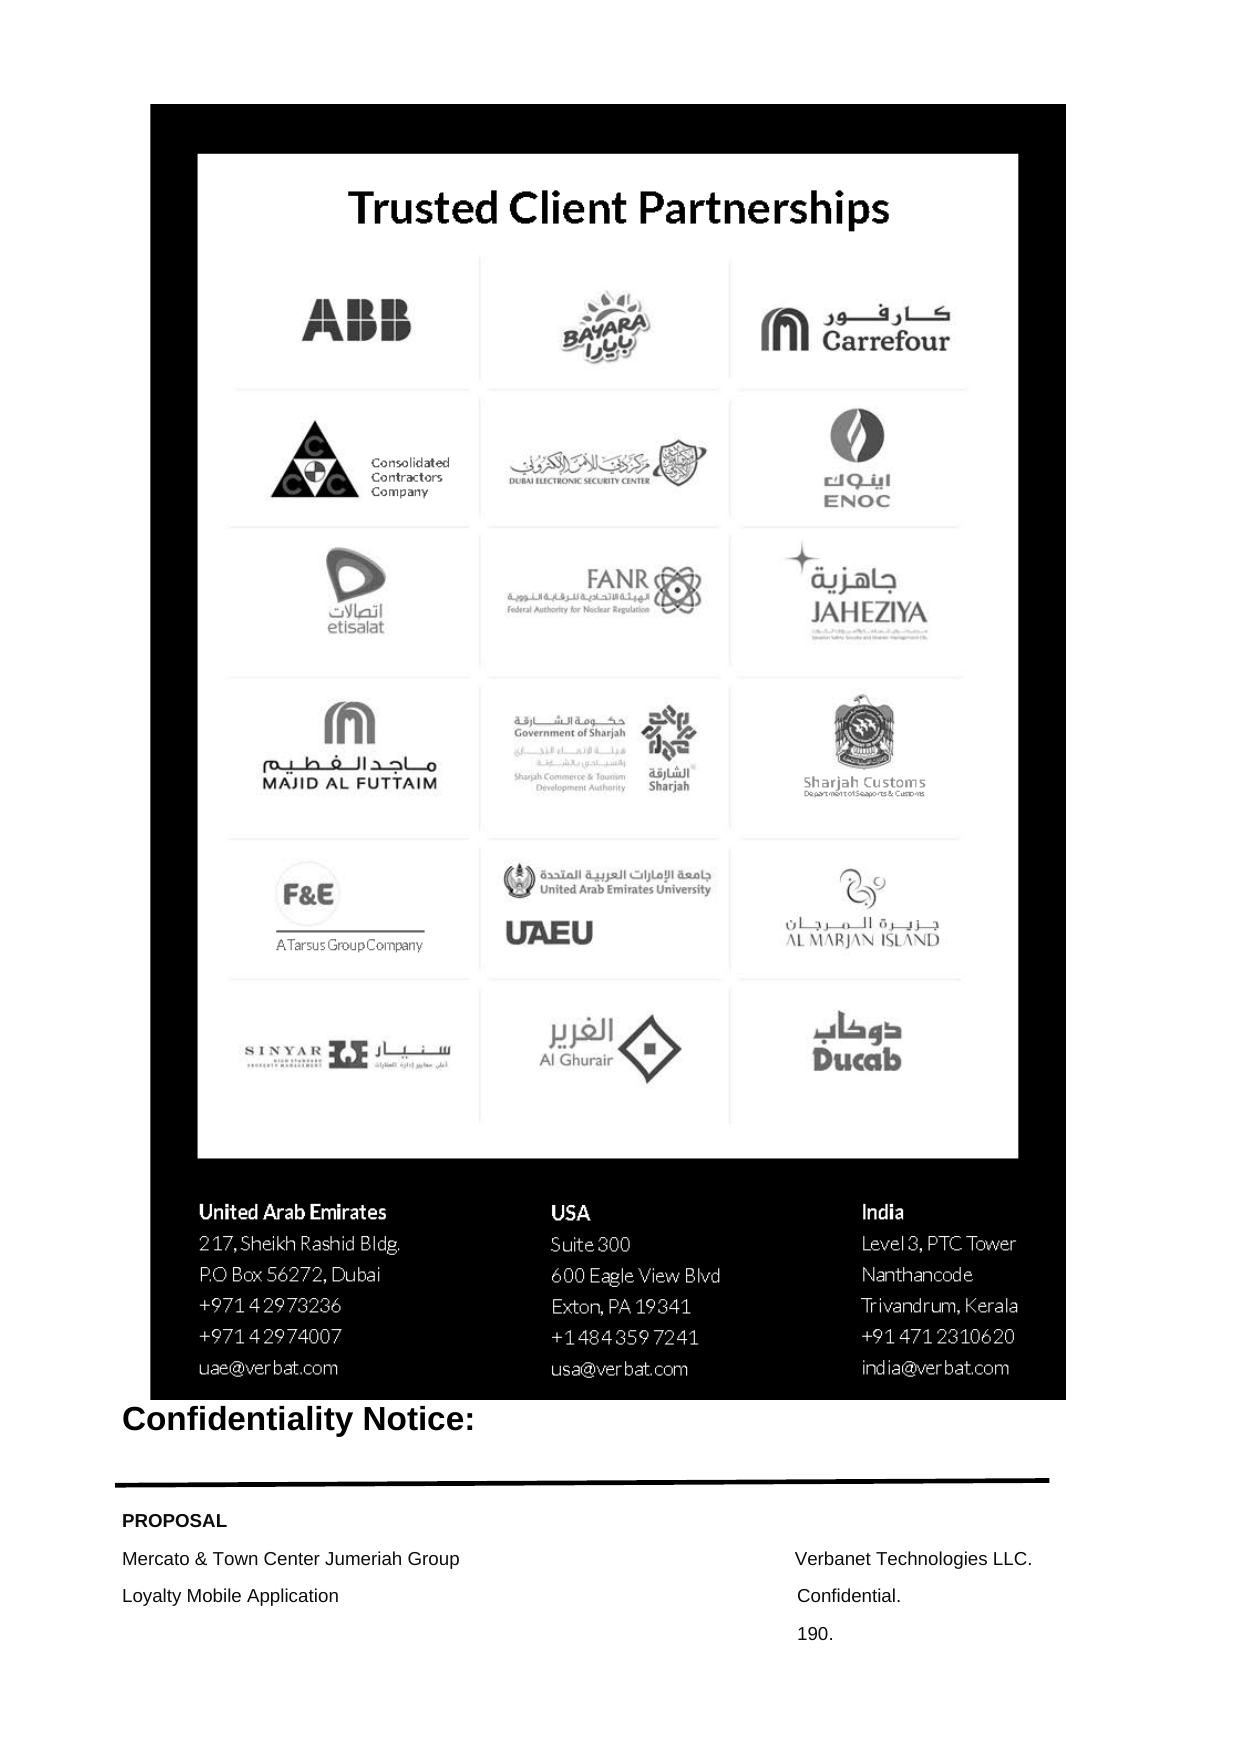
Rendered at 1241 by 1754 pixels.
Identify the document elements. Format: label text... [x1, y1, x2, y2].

picture [150, 104, 1066, 1400]
